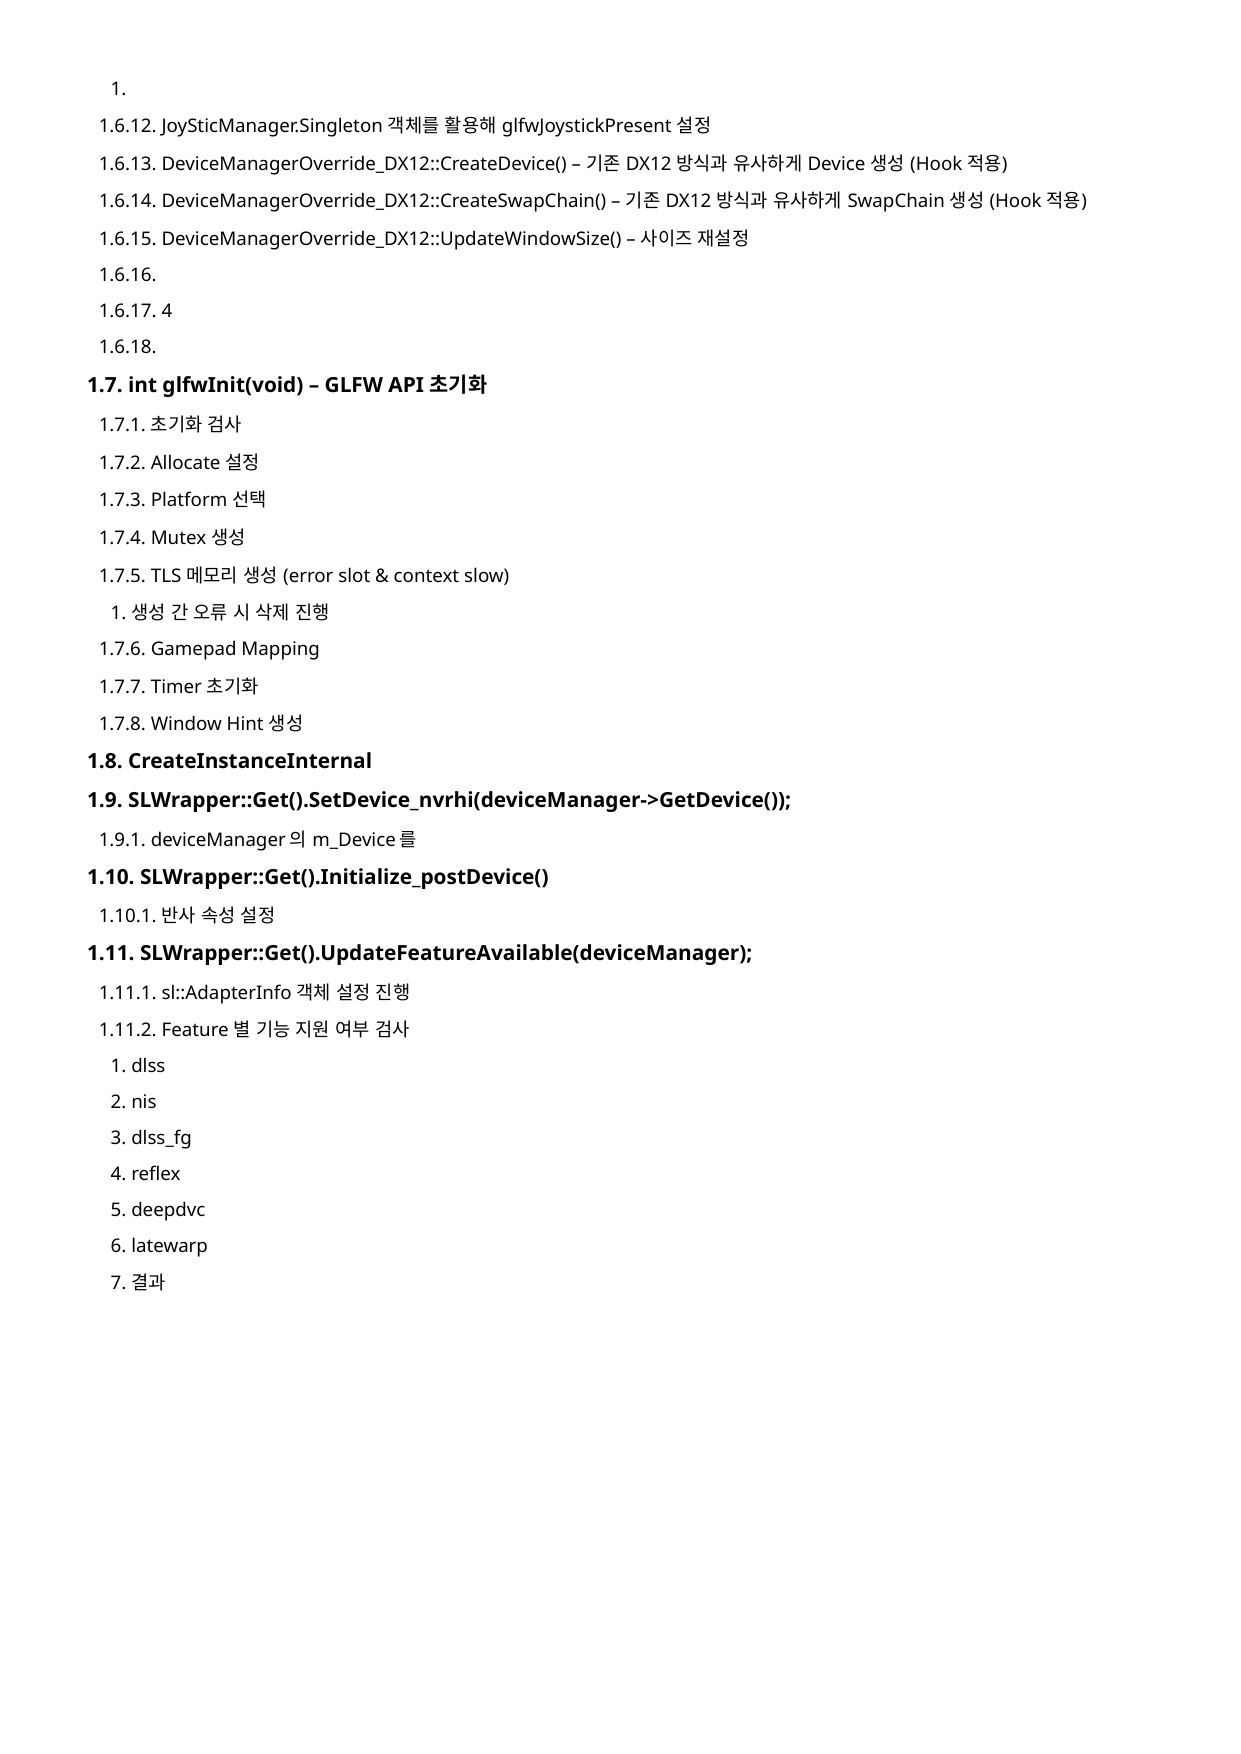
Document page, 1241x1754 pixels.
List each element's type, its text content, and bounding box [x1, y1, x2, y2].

subtitle 반사 속성 설정 [98, 901, 1165, 928]
subtitle Mutex 생성 [98, 523, 1165, 550]
subtitle DeviceManagerOverride_DX12::CreateSwapChain() – 기존 DX12 방식과 유사하게 SwapChain 생성 (Hook 적용) [98, 186, 1165, 213]
subtitle Gamepad Mapping [98, 635, 1165, 661]
subtitle 결과 [110, 1268, 1165, 1295]
subtitle 생성 간 오류 시 삭제 진행 [110, 598, 1165, 625]
subtitle TLS 메모리 생성 (error slot & context slow) [98, 560, 1165, 587]
subtitle reflex [110, 1160, 1165, 1186]
subtitle Window Hint 생성 [98, 709, 1165, 736]
subtitle nis [110, 1088, 1165, 1114]
subtitle latewarp [110, 1232, 1165, 1257]
subtitle CreateInstanceInternal [87, 746, 1165, 775]
subtitle DeviceManagerOverride_DX12::CreateDevice() – 기존 DX12 방식과 유사하게 Device 생성 (Hook 적용) [98, 148, 1165, 176]
subtitle int glfwInit(void) – GLFW API 초기화 [87, 369, 1165, 399]
subtitle Timer 초기화 [98, 671, 1165, 698]
subtitle SLWrapper::Get().SetDevice_nvrhi(deviceManager->GetDevice()); [87, 785, 1165, 814]
subtitle SLWrapper::Get().Initialize_postDevice() [87, 862, 1165, 890]
subtitle sl::AdapterInfo 객체 설정 진행 [98, 977, 1165, 1005]
subtitle SLWrapper::Get().UpdateFeatureAvailable(deviceManager); [87, 938, 1165, 967]
subtitle JoySticManager.Singleton 객체를 활용해 glfwJoystickPresent 설정 [98, 111, 1165, 138]
subtitle Allocate 설정 [98, 447, 1165, 474]
subtitle deviceManager의 m_Device를 [98, 824, 1165, 852]
subtitle DeviceManagerOverride_DX12::UpdateWindowSize() – 사이즈 재설정 [98, 224, 1165, 251]
subtitle deepdvc [110, 1196, 1165, 1222]
subtitle 4 [98, 297, 1165, 323]
subtitle dlss_fg [110, 1124, 1165, 1150]
subtitle dlss [110, 1053, 1165, 1078]
subtitle Feature 별 기능 지원 여부 검사 [98, 1015, 1165, 1042]
subtitle 초기화 검사 [98, 410, 1165, 437]
subtitle Platform 선택 [98, 485, 1165, 512]
